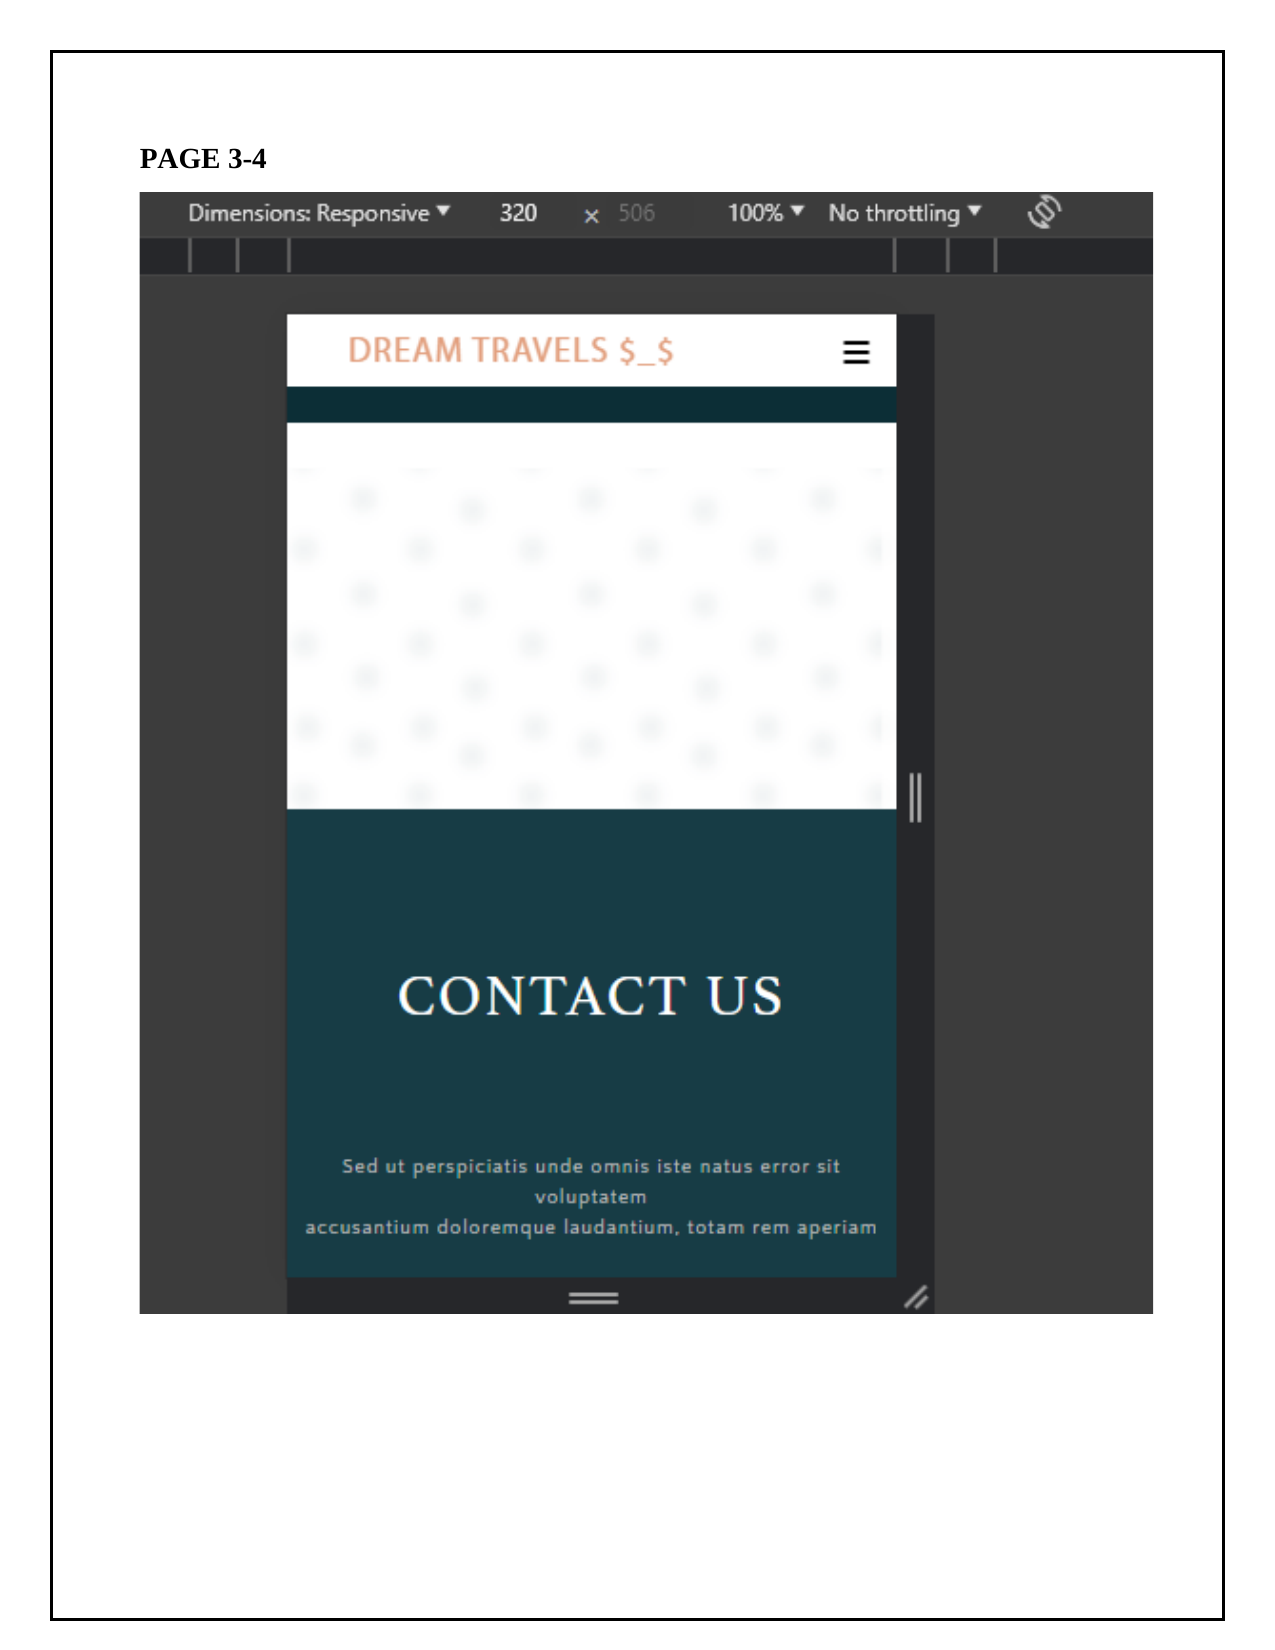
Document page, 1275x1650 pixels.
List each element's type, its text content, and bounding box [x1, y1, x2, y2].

picture [139, 192, 1154, 1314]
text PAGE 3-4 [139, 142, 1127, 175]
